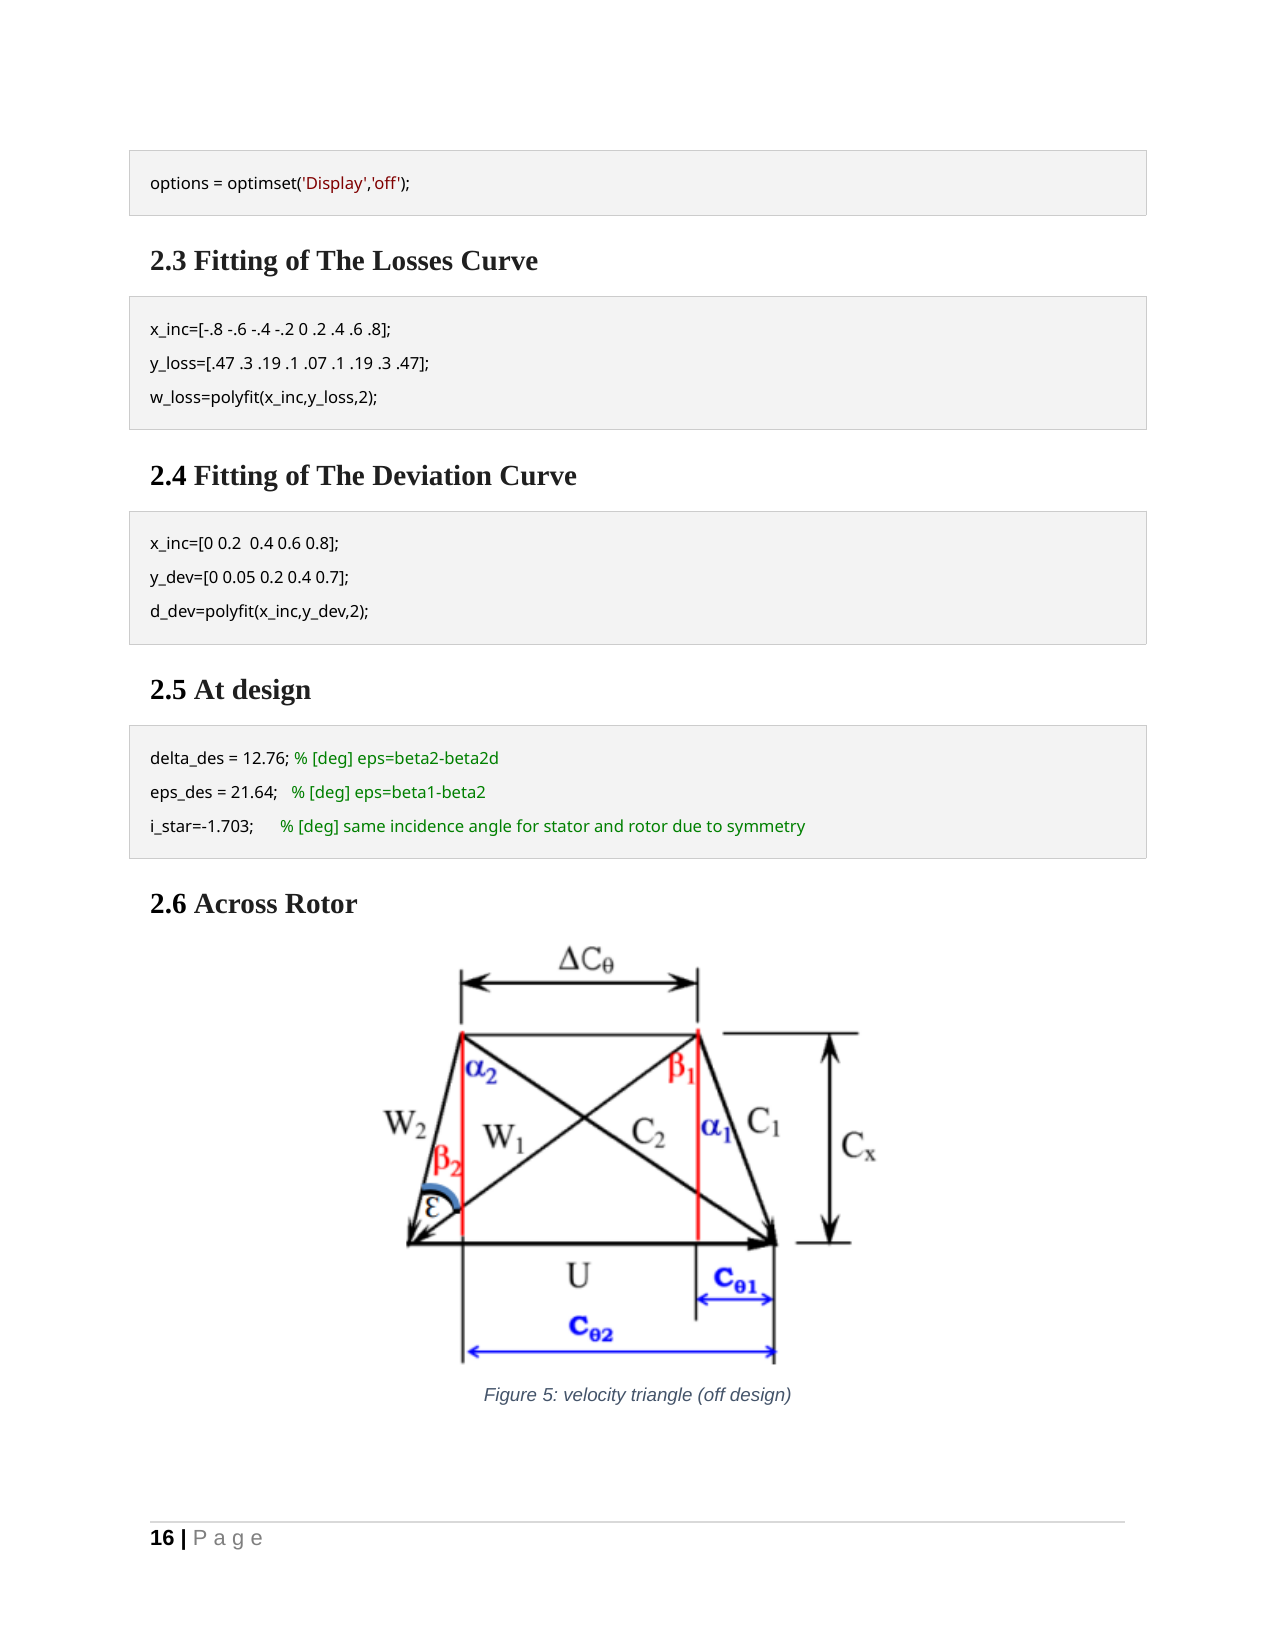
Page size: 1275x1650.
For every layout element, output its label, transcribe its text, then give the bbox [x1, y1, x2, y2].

text x_inc=[-.8 -.6 -.4 -.2 0 .2 .4 .6 .8]; y_loss=[.47 .3 .19 .1 .07 .1 .19 .3 .47]; w_loss=polyfit(x_inc,y_loss,2); [130, 297, 1146, 429]
text options = optimset('Display','off'); [130, 151, 1146, 215]
text x_inc=[0 0.2 0.4 0.6 0.8]; y_dev=[0 0.05 0.2 0.4 0.7]; d_dev=polyfit(x_inc,y_dev,2); [130, 512, 1146, 644]
text delta_des = 12.76; % [deg] eps=beta2-beta2d eps_des = 21.64; % [deg] eps=beta1-beta2 i_star=-1.703; % [deg] same incidence angle for stator and rotor due to symmetry [130, 726, 1146, 858]
list At design [150, 672, 1125, 706]
list Fitting of The Deviation Curve [150, 458, 1125, 491]
picture [375, 939, 901, 1380]
list Fitting of The Losses Curve [150, 243, 1125, 277]
list Across Rotor [150, 887, 1125, 920]
text Figure 5: velocity triangle (off design) [150, 1384, 1125, 1405]
